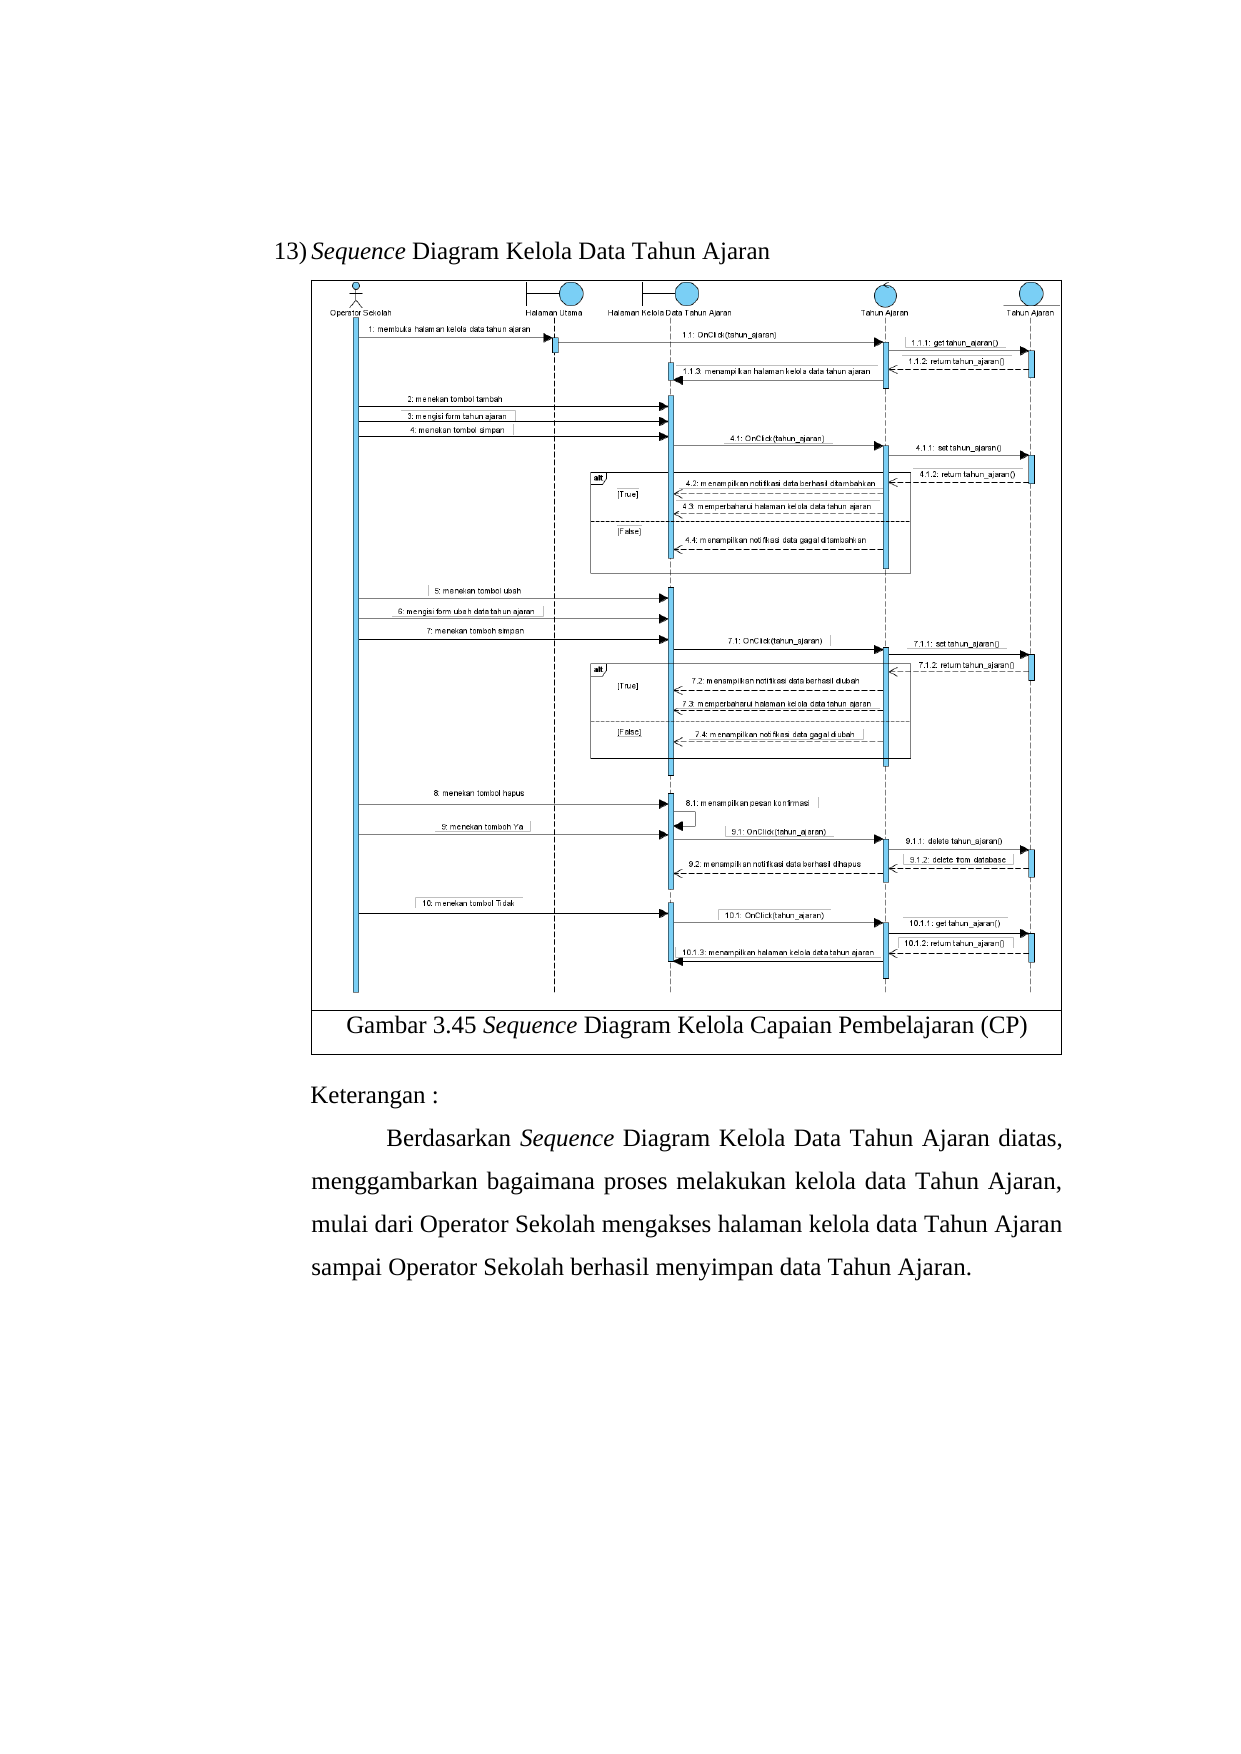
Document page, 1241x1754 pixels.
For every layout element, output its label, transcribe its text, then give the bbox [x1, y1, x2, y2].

list Berdasarkan Sequence Diagram Kelola Data Tahun Ajaran diatas, menggambarkan bagaimana proses melakukan kelola data Tahun Ajaran, mulai dari Operator Sekolah mengakses halaman kelola data Tahun Ajaran sampai Operator Sekolah berhasil menyimpan data Tahun Ajaran. [311, 1123, 1063, 1281]
table_header [312, 281, 1061, 1009]
table_cell Gambar 3.45 Sequence Diagram Kelola Capaian Pembelajaran (CP) [312, 1011, 1061, 1054]
list Sequence Diagram Kelola Data Tahun Ajaran [274, 236, 1063, 265]
picture [323, 280, 1061, 995]
list Keterangan : [310, 1080, 1063, 1109]
